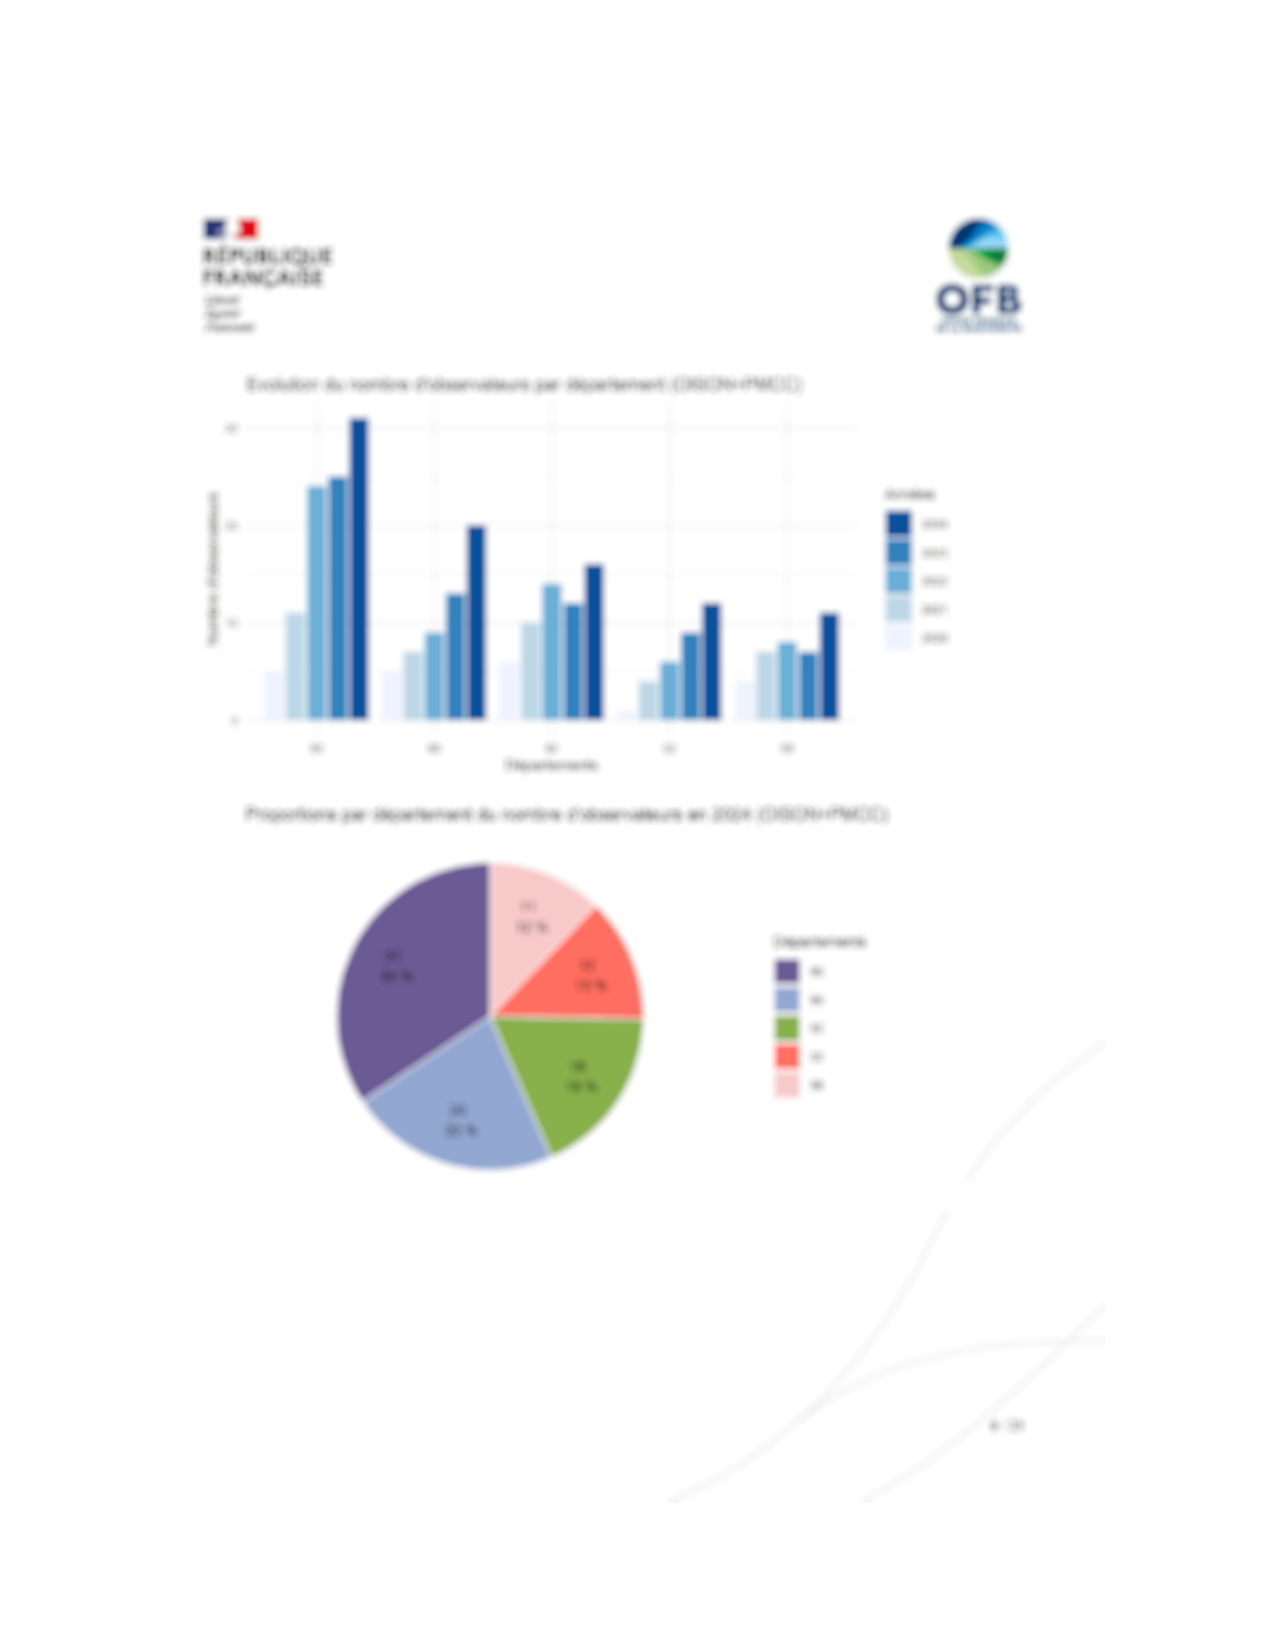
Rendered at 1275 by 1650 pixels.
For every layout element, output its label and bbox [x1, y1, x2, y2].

picture [112, 206, 1105, 1503]
